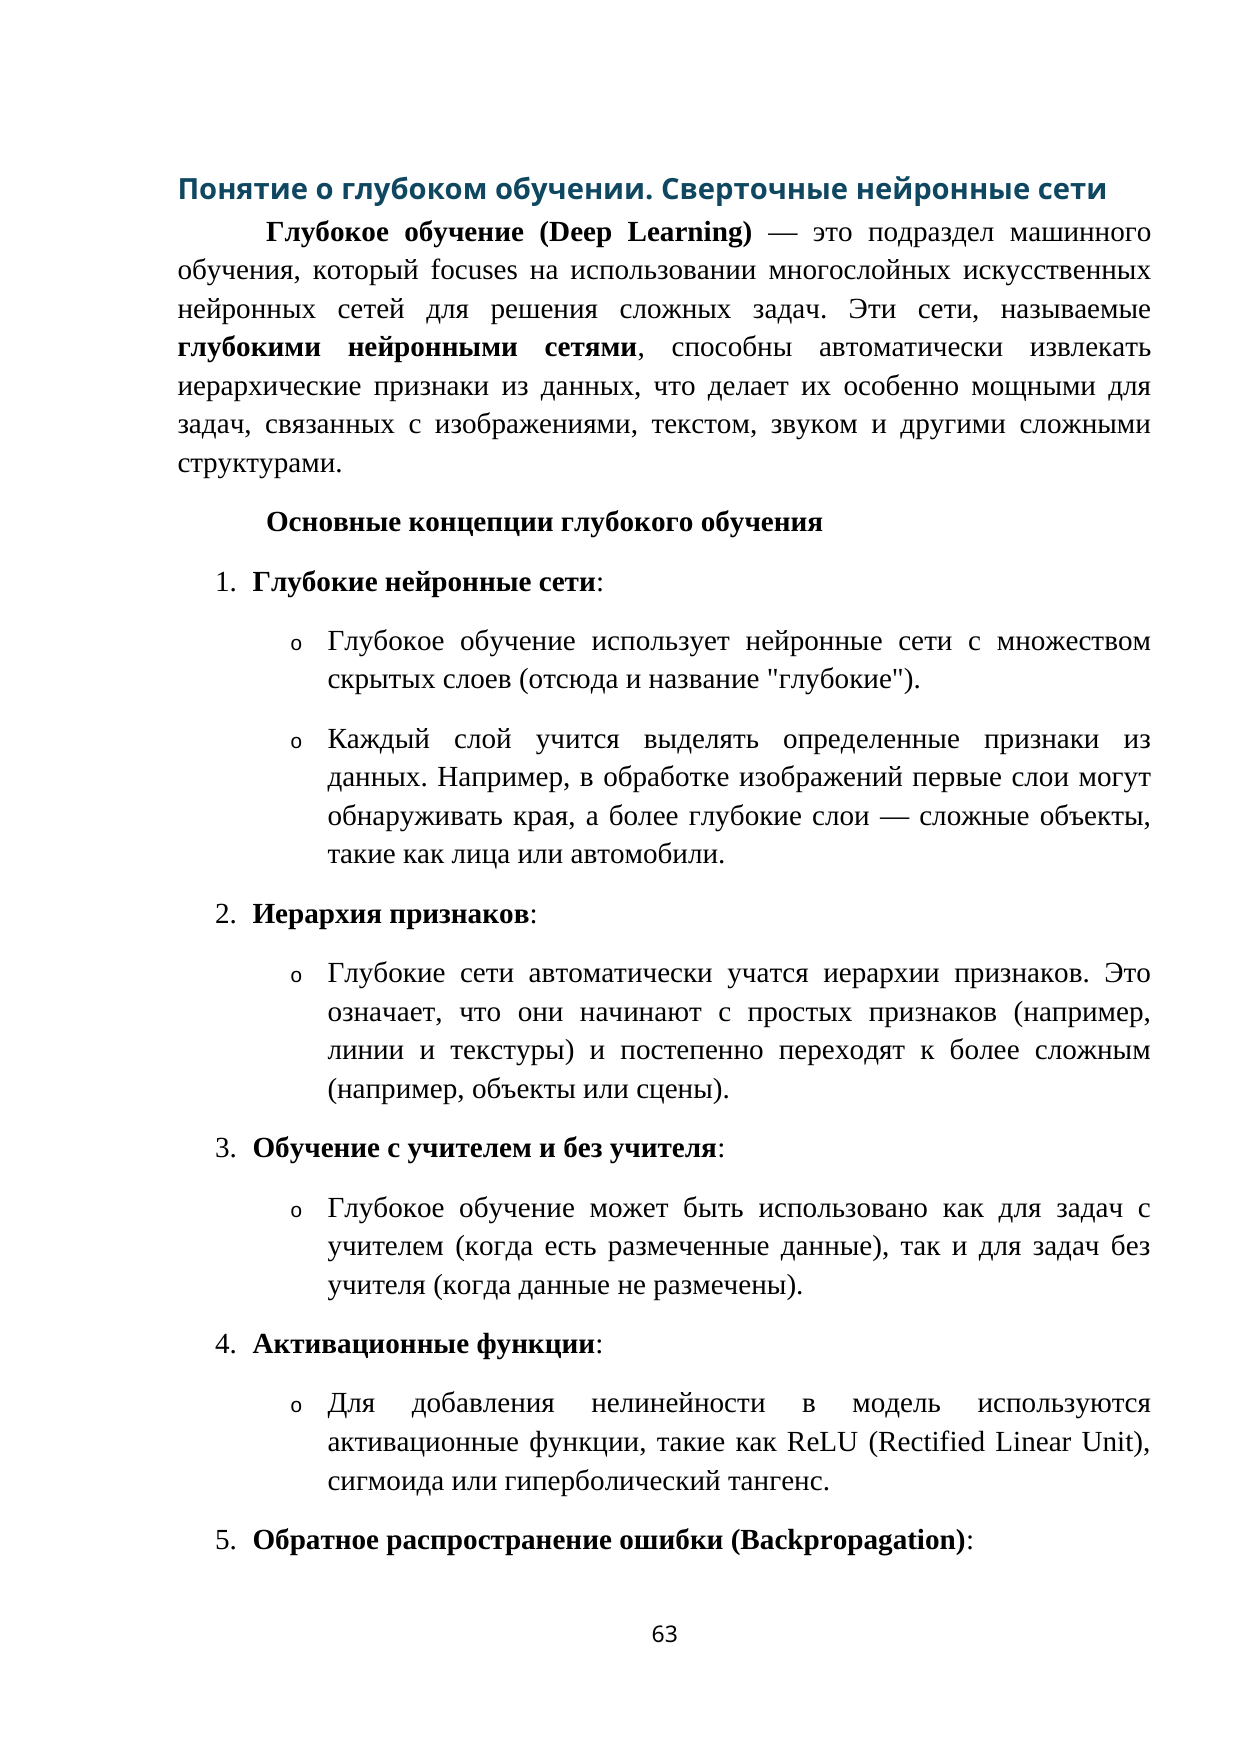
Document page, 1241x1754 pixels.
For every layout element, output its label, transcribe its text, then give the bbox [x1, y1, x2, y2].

list Обучение с учителем и без учителя: [215, 1130, 1152, 1164]
subtitle Понятие о глубоком обучении. Сверточные нейронные сети [177, 168, 1152, 208]
list Глубокие сети автоматически учатся иерархии признаков. Это означает, что они начинают с простых признаков (например, линии и текстуры) и постепенно переходят к более сложным (например, объекты или сцены). [290, 955, 1152, 1104]
text Основные концепции глубокого обучения [177, 504, 1152, 538]
list Для добавления нелинейности в модель используются активационные функции, такие как ReLU (Rectified Linear Unit), сигмоида или гиперболический тангенс. [290, 1386, 1152, 1496]
list Каждый слой учится выделять определенные признаки из данных. Например, в обработке изображений первые слои могут обнаруживать края, а более глубокие слои — сложные объекты, такие как лица или автомобили. [290, 721, 1152, 870]
list Обратное распространение ошибки (Backpropagation): [215, 1522, 1152, 1556]
list Глубокое обучение может быть использовано как для задач с учителем (когда есть размеченные данные), так и для задач без учителя (когда данные не размечены). [290, 1190, 1152, 1300]
list Глубокое обучение использует нейронные сети с множеством скрытых слоев (отсюда и название "глубокие"). [290, 623, 1152, 695]
list Глубокие нейронные сети: [215, 564, 1152, 597]
list Активационные функции: [215, 1326, 1152, 1360]
text Глубокое обучение (Deep Learning) — это подраздел машинного обучения, который focuses на использовании многослойных искусственных нейронных сетей для решения сложных задач. Эти сети, называемые глубокими нейронными сетями, способны автоматически извлекать иерархические признаки из данных, что делает их особенно мощными для задач, связанных с изображениями, текстом, звуком и другими сложными структурами. [177, 214, 1152, 478]
list Иерархия признаков: [215, 896, 1152, 929]
